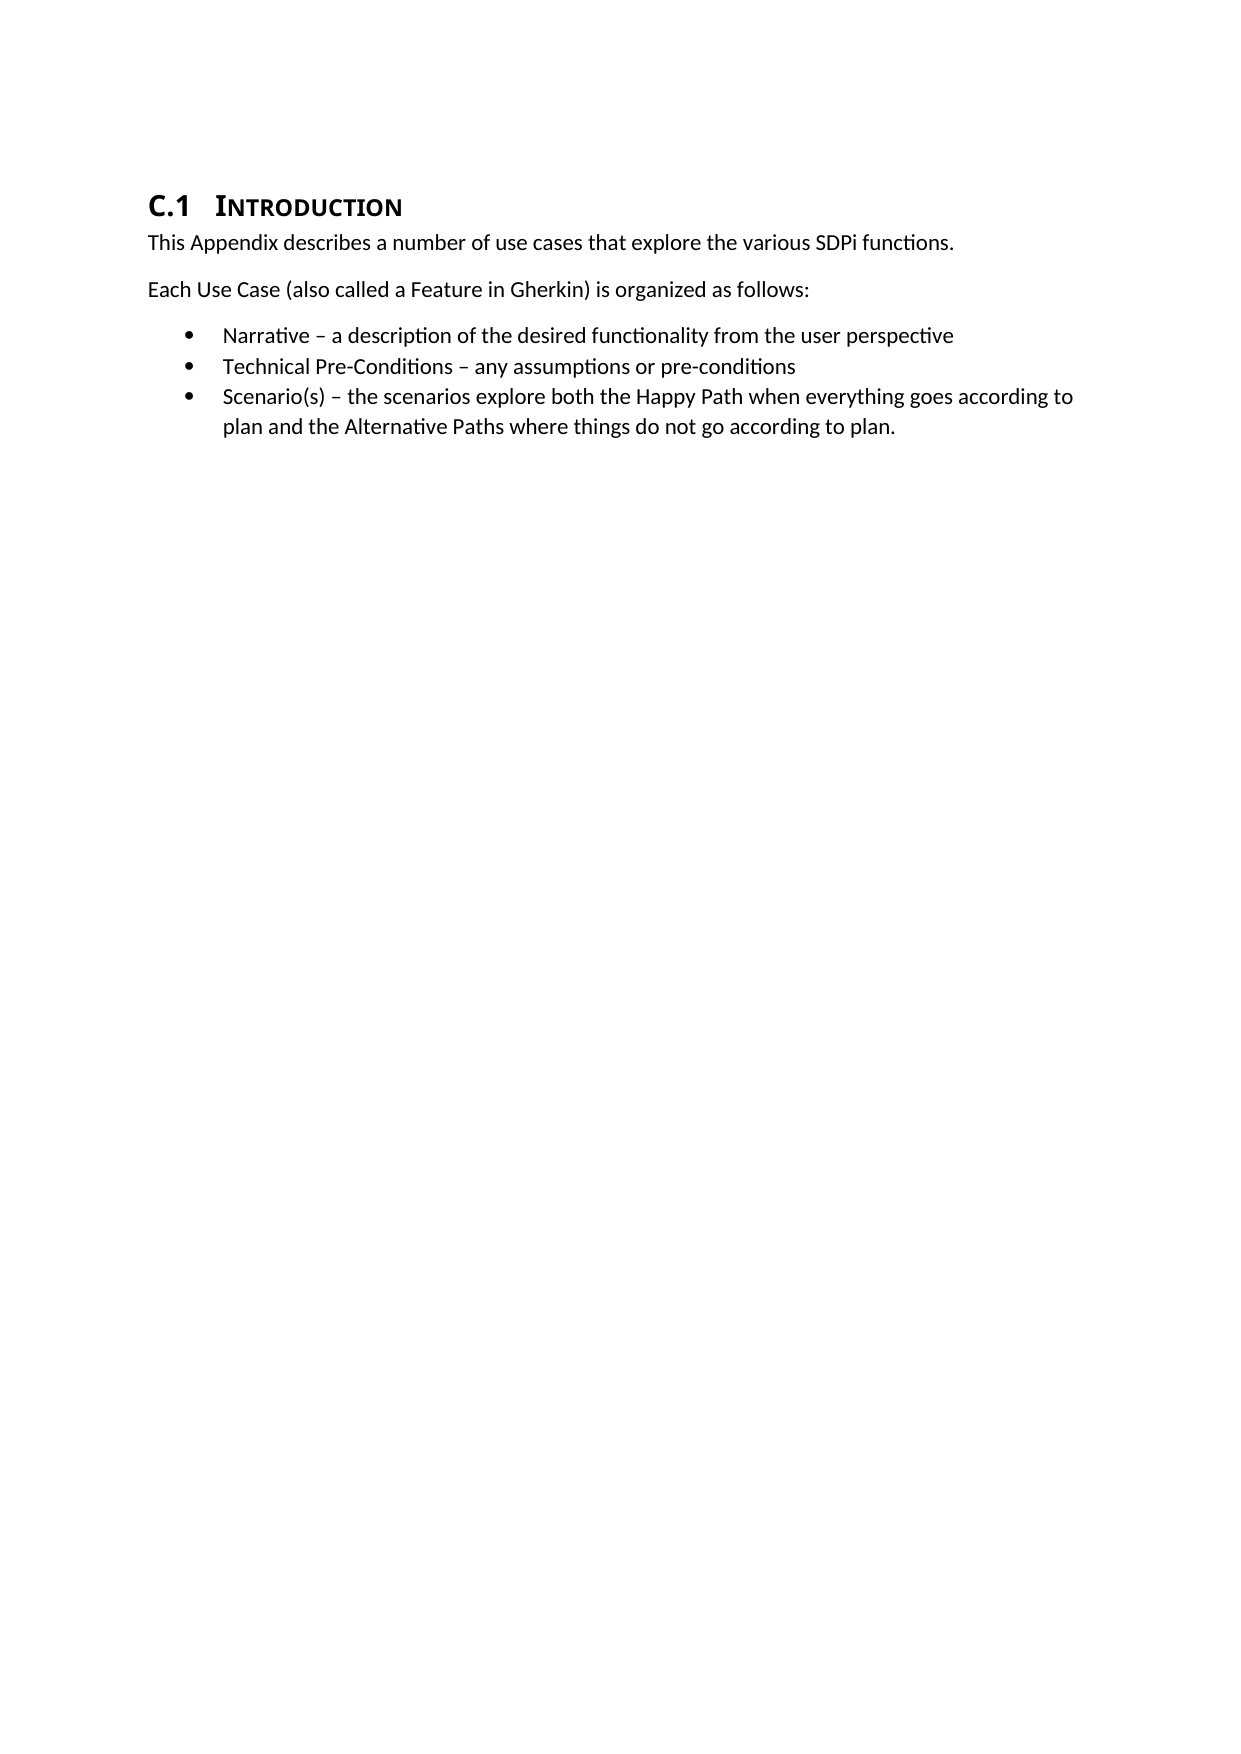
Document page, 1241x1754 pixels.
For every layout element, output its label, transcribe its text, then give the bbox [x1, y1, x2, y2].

subtitle Introduction [148, 185, 1093, 225]
text This Appendix describes a number of use cases that explore the various SDPi functions. [148, 228, 1093, 256]
list Technical Pre-Conditions – any assumptions or pre-conditions [185, 352, 1093, 380]
list Scenario(s) – the scenarios explore both the Happy Path when everything goes according to plan and the Alternative Paths where things do not go according to plan. [185, 382, 1093, 440]
text Each Use Case (also called a Feature in Gherkin) is organized as follows: [148, 275, 1093, 303]
list Narrative – a description of the desired functionality from the user perspective [185, 322, 1093, 350]
